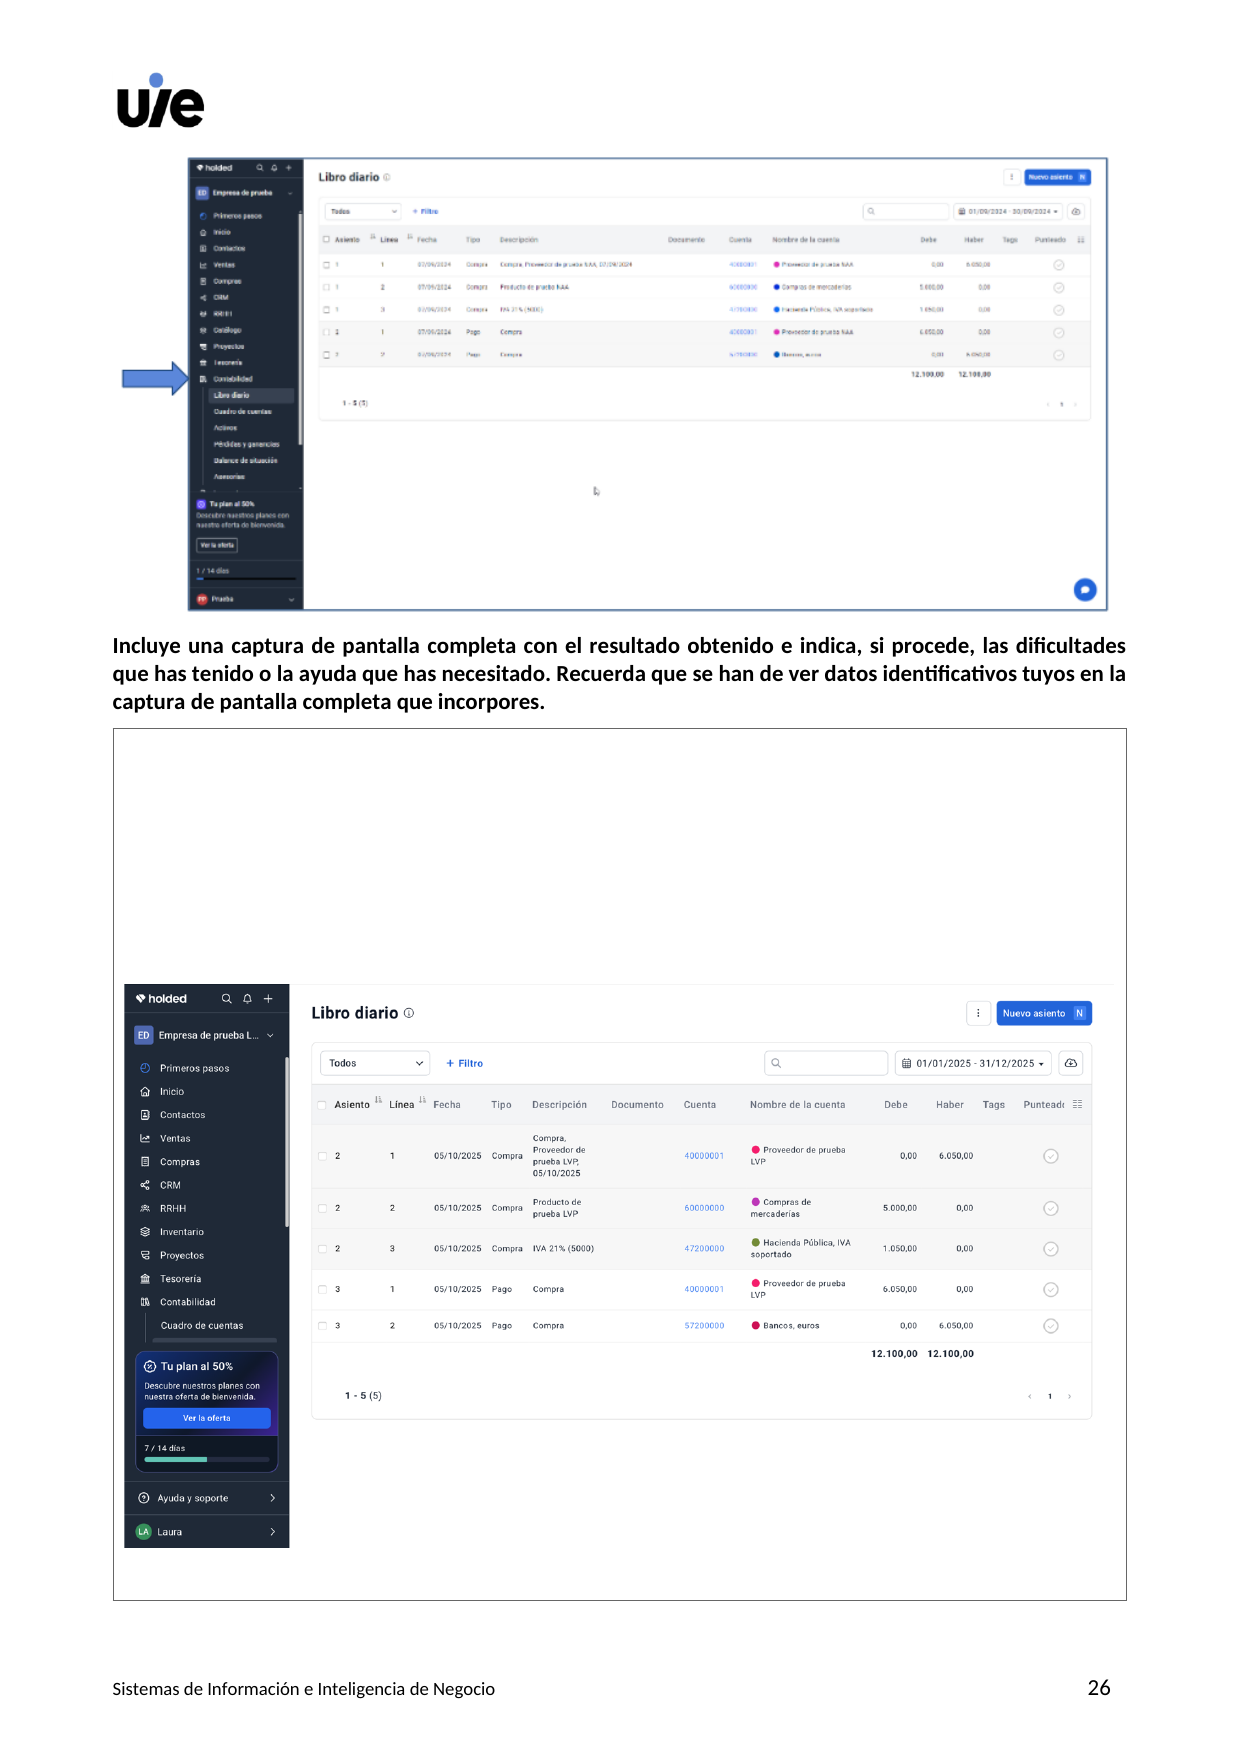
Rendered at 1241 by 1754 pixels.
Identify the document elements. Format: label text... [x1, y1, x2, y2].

text Incluye una captura de pantalla completa con el resultado obtenido e indica, si procede, las dificultades que has tenido o la ayuda que has necesitado. Recuerda que se han de ver datos identificativos tuyos en la captura de pantalla completa que incorpores. [112, 631, 1128, 715]
picture [112, 150, 1128, 619]
table_header [114, 729, 1126, 1600]
picture [124, 984, 1114, 1548]
picture [112, 71, 207, 130]
